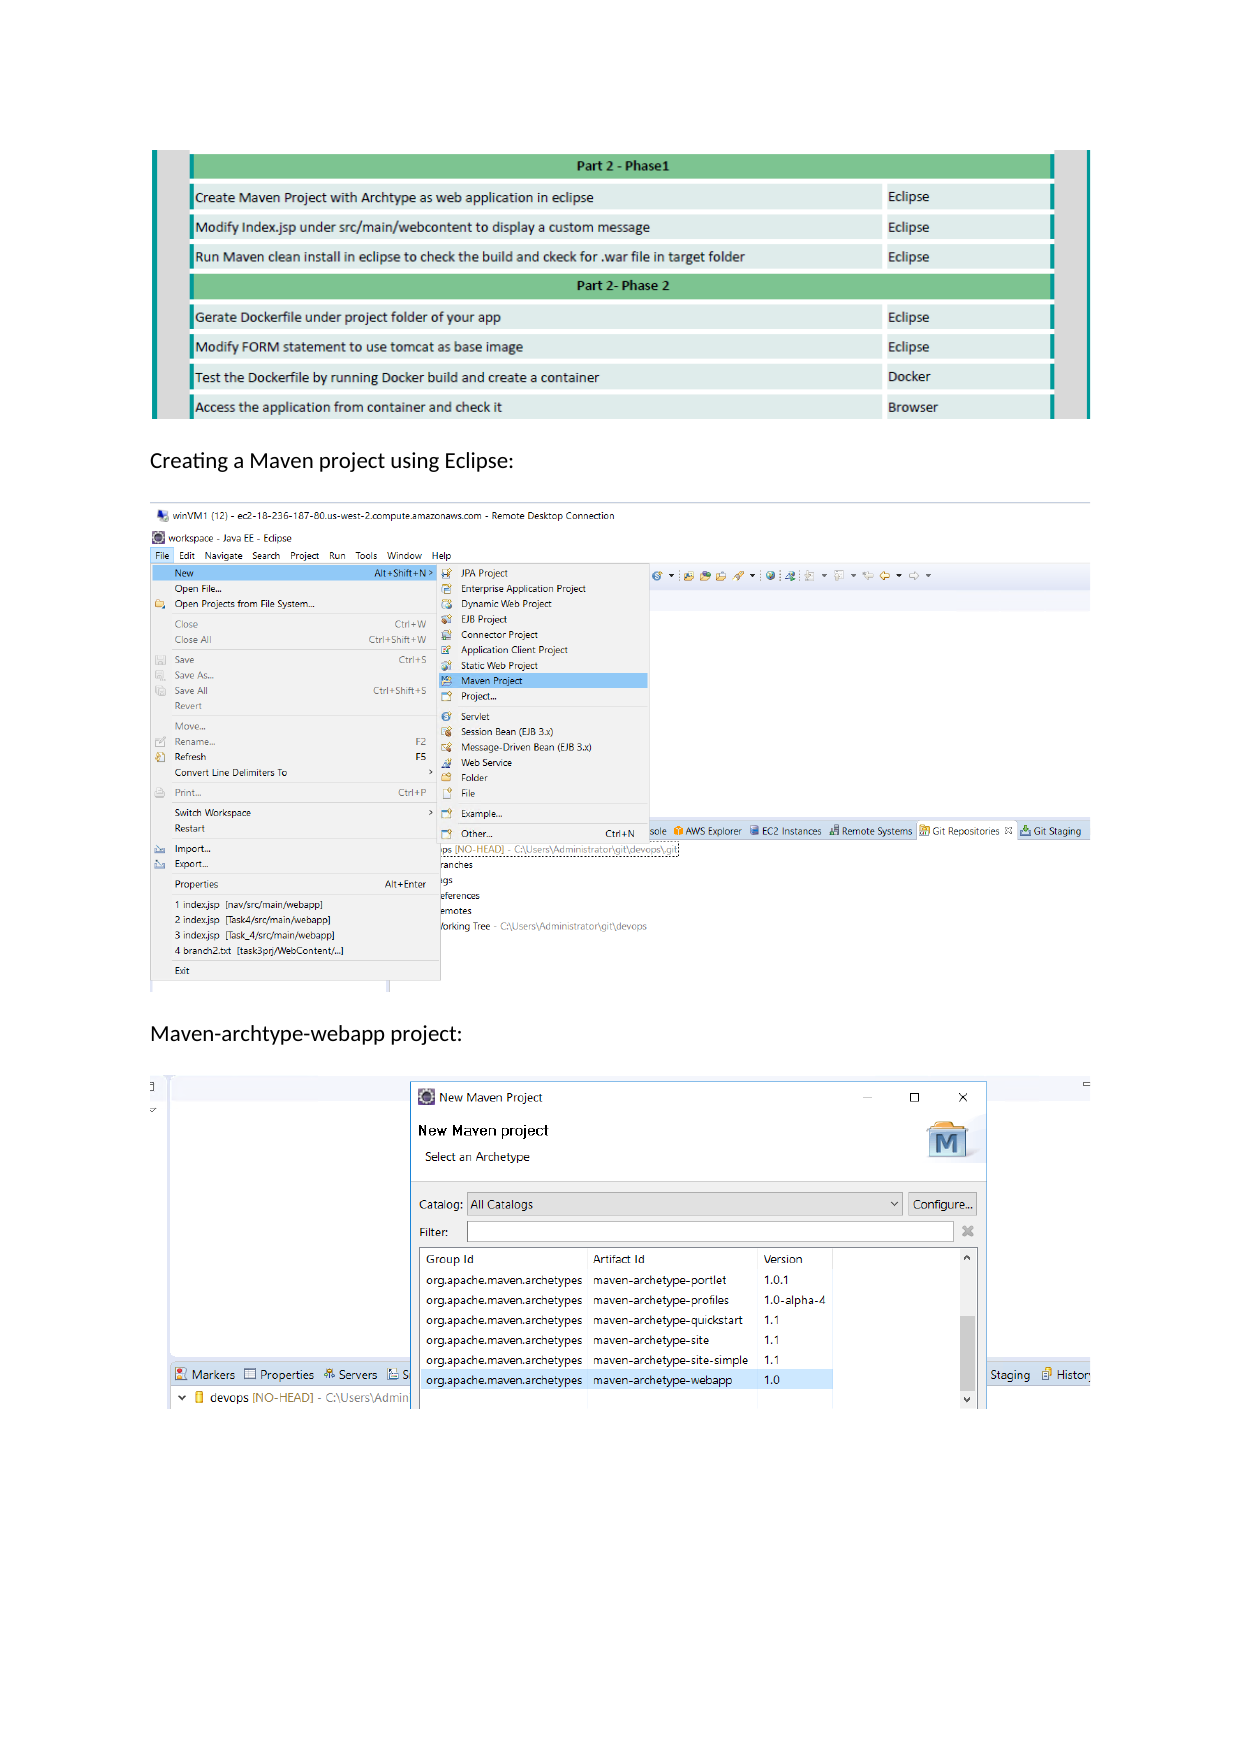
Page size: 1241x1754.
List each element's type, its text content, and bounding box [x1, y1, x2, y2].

picture [150, 150, 1091, 419]
text Creating a Maven project using Eclipse: [150, 447, 1090, 475]
picture [150, 502, 1091, 992]
picture [150, 1075, 1091, 1409]
text Maven-archtype-webapp project: [150, 1019, 1090, 1048]
